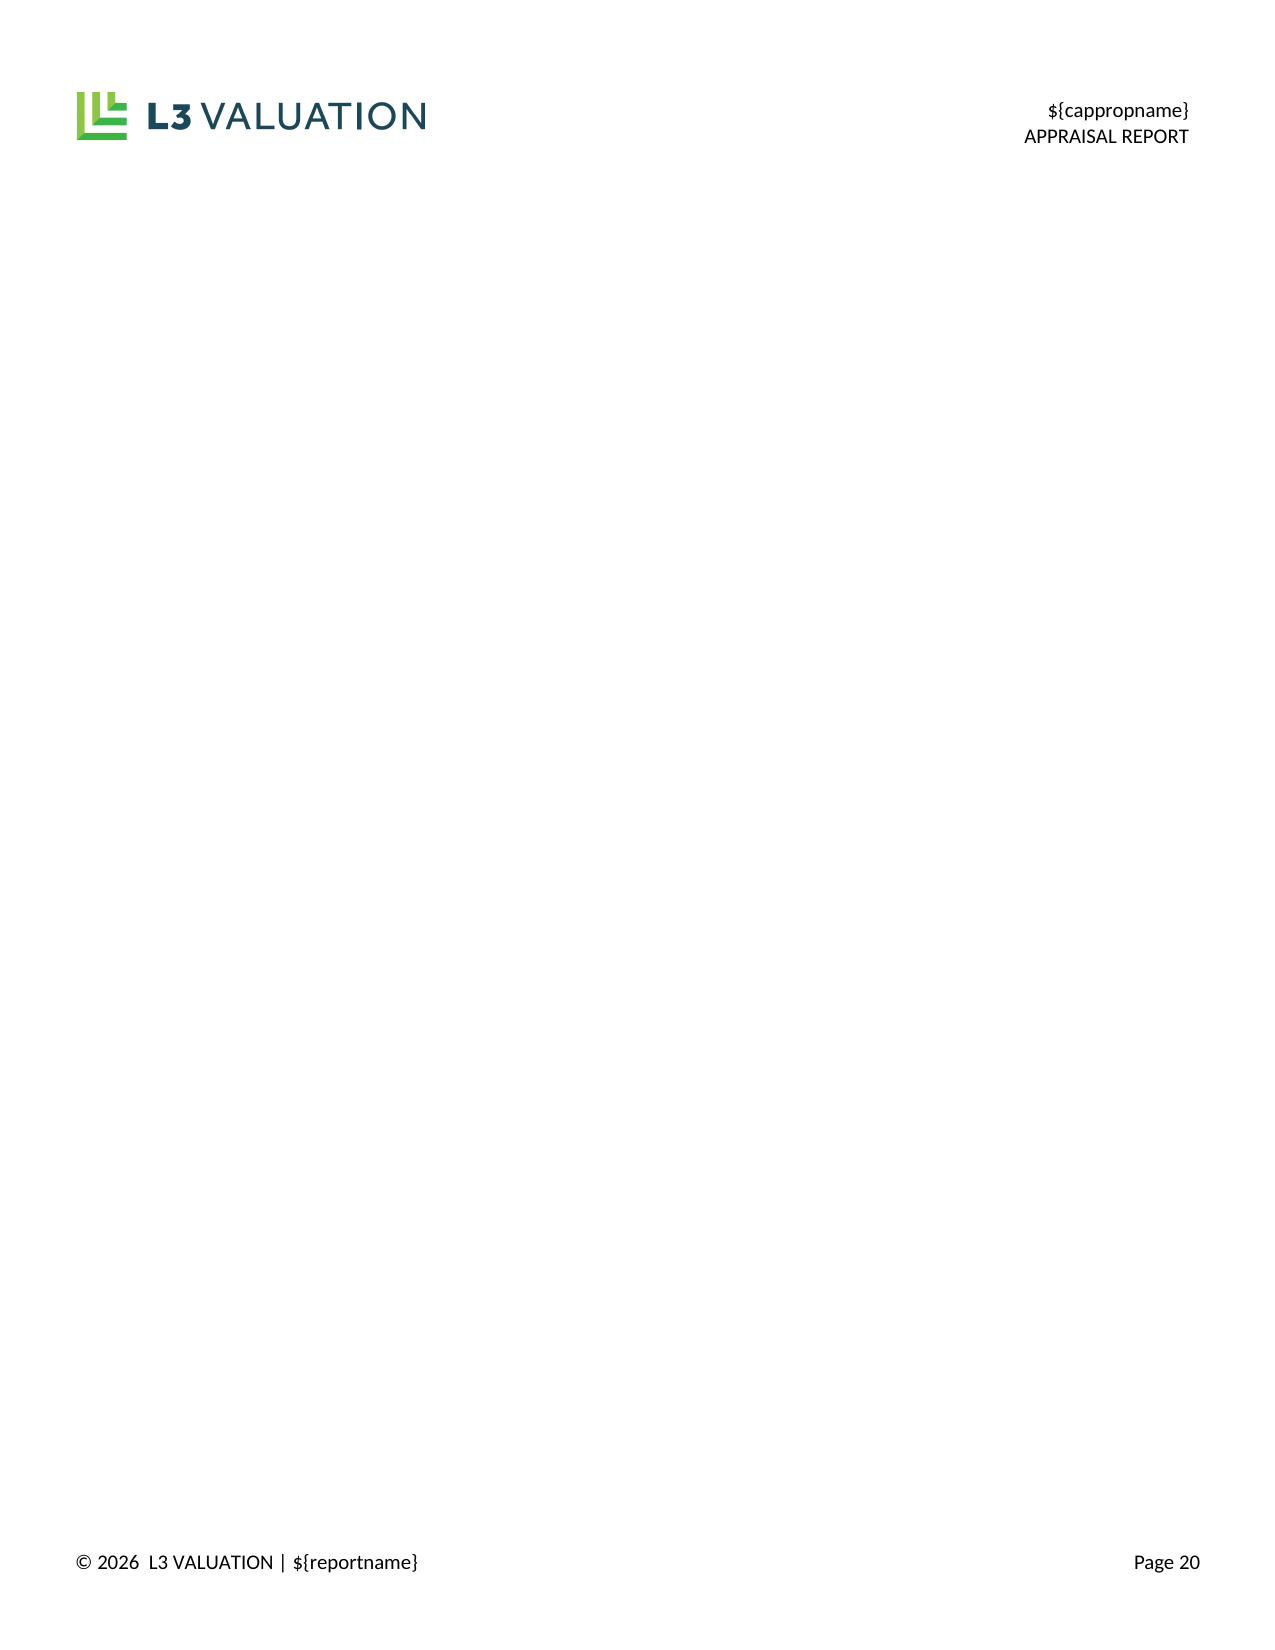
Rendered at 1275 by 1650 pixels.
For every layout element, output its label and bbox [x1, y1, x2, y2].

picture [60, 75, 440, 156]
